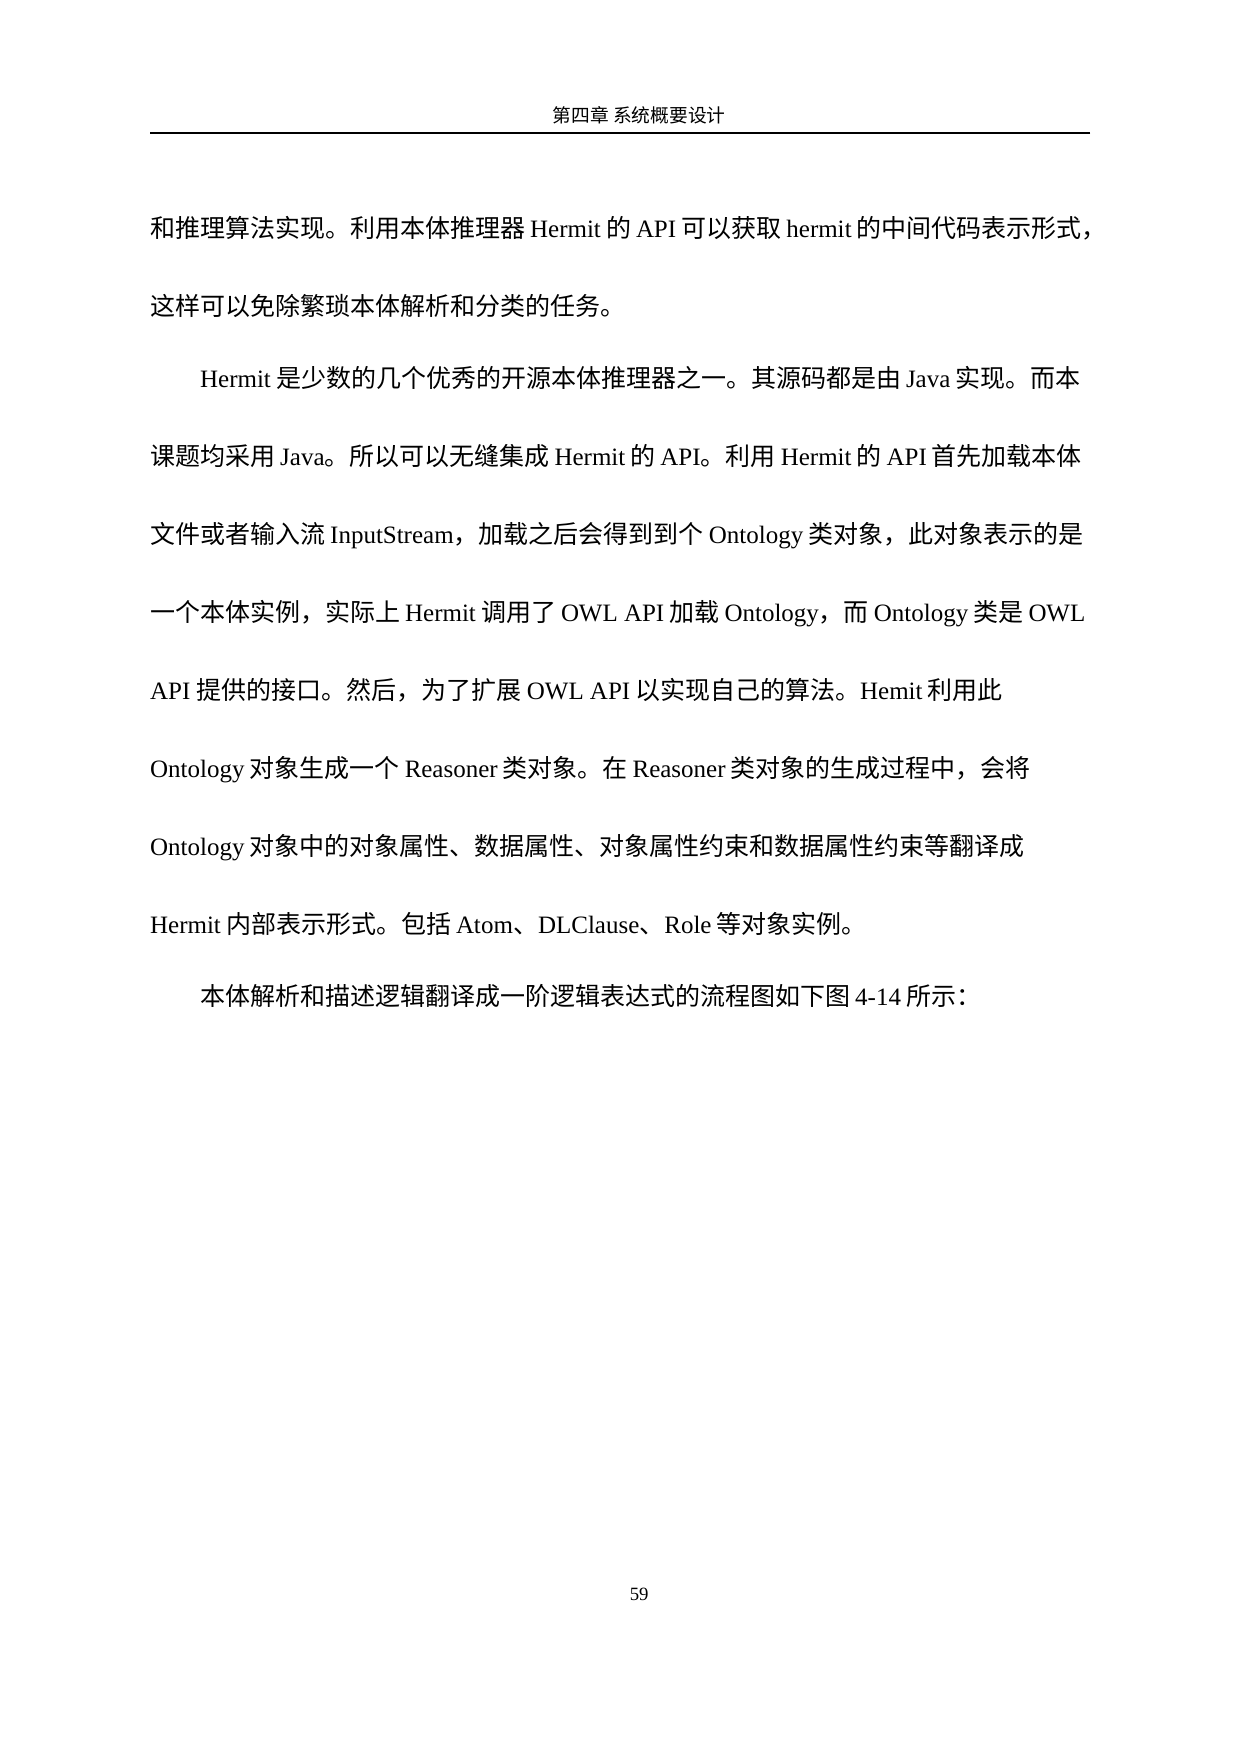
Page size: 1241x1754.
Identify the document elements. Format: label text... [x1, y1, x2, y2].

text Hermit是少数的几个优秀的开源本体推理器之一。其源码都是由Java实现。而本课题均采用Java。所以可以无缝集成Hermit的API。利用Hermit的API首先加载本体文件或者输入流InputStream，加载之后会得到到个Ontology类对象，此对象表示的是一个本体实例，实际上Hermit调用了OWL API加载Ontology，而Ontology类是OWL API 提供的接口。然后，为了扩展OWL API以实现自己的算法。Hemit利用此Ontology对象生成一个Reasoner类对象。在Reasoner类对象的生成过程中，会将Ontology对象中的对象属性、数据属性、对象属性约束和数据属性约束等翻译成Hermit内部表示形式。包括Atom、DLClause、Role等对象实例。 [150, 344, 1090, 955]
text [150, 194, 1090, 337]
text 本体解析和描述逻辑翻译成一阶逻辑表达式的流程图如下图4-14所示： [150, 962, 1090, 1027]
